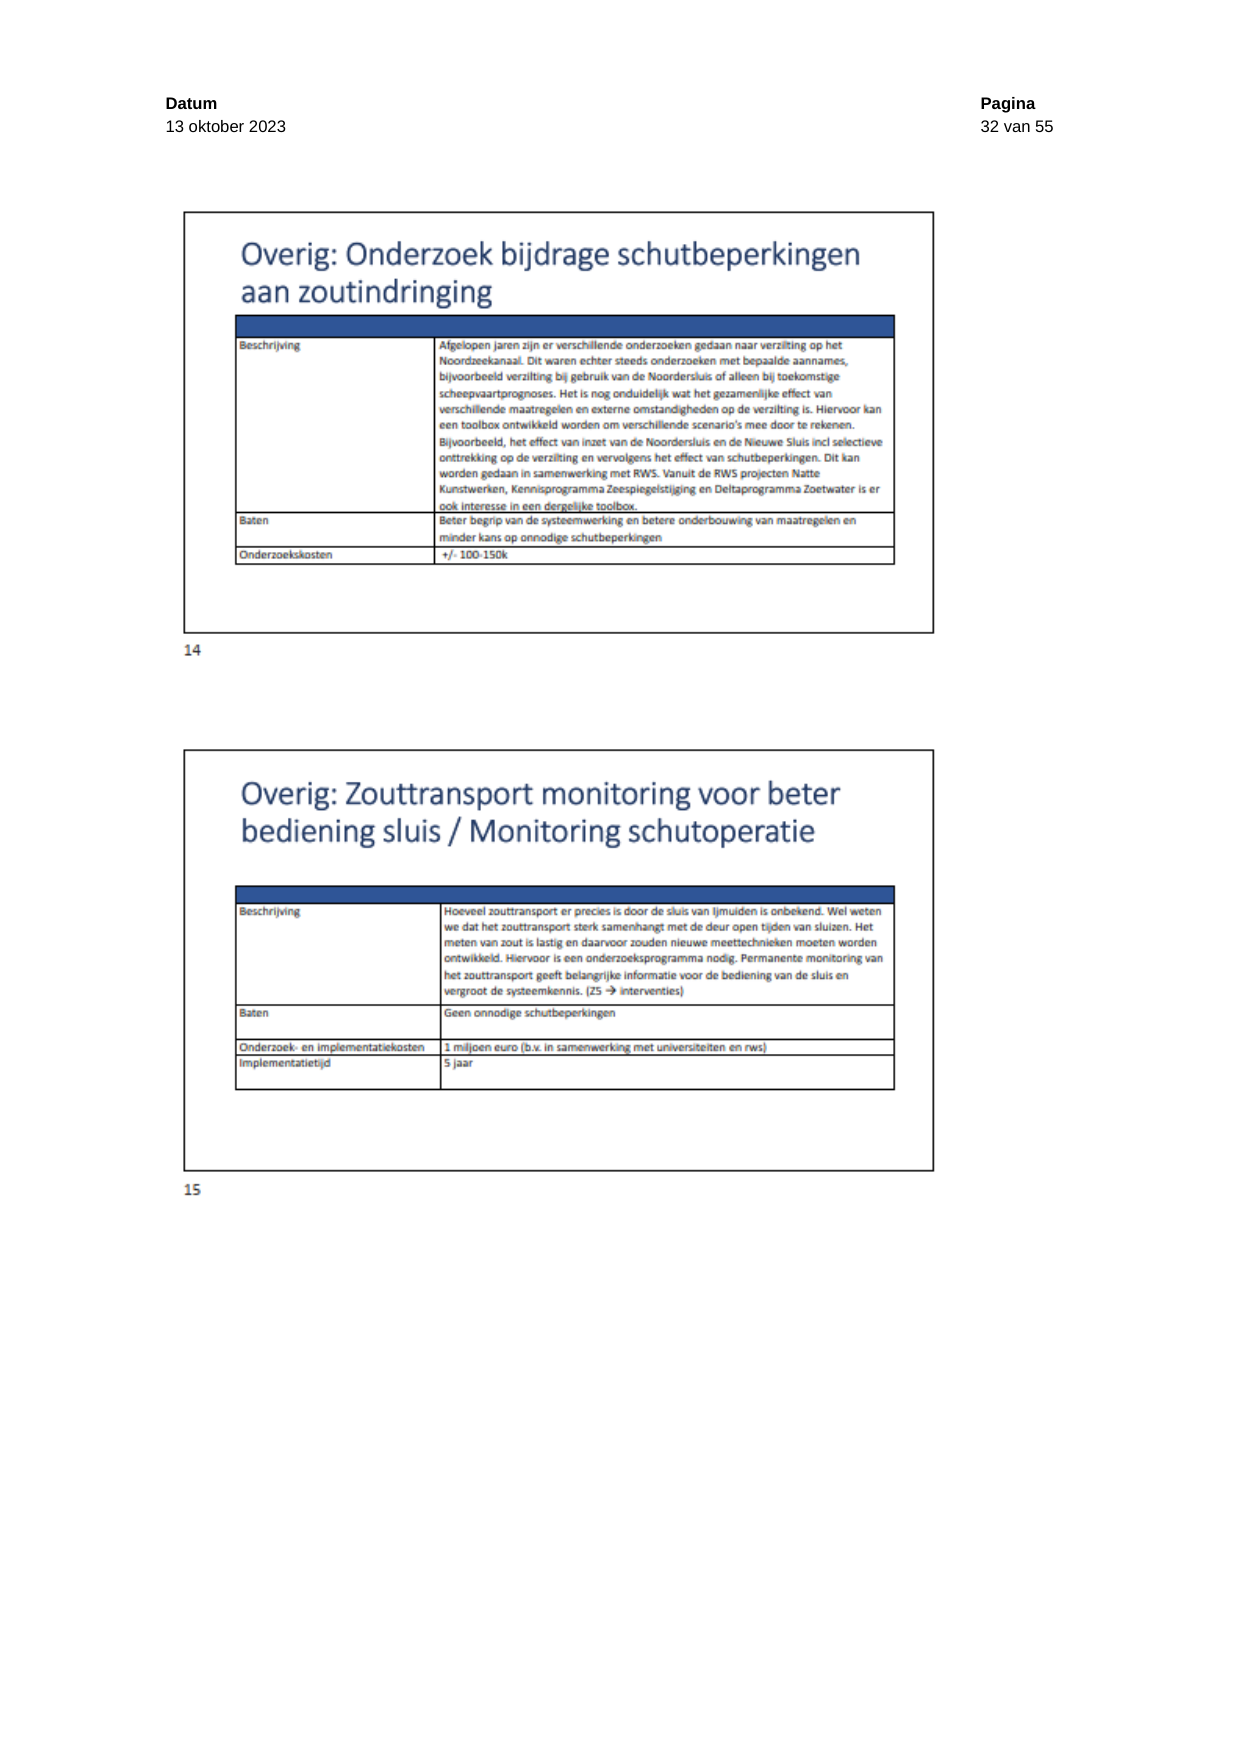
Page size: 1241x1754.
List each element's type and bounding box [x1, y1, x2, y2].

picture [165, 193, 950, 1225]
